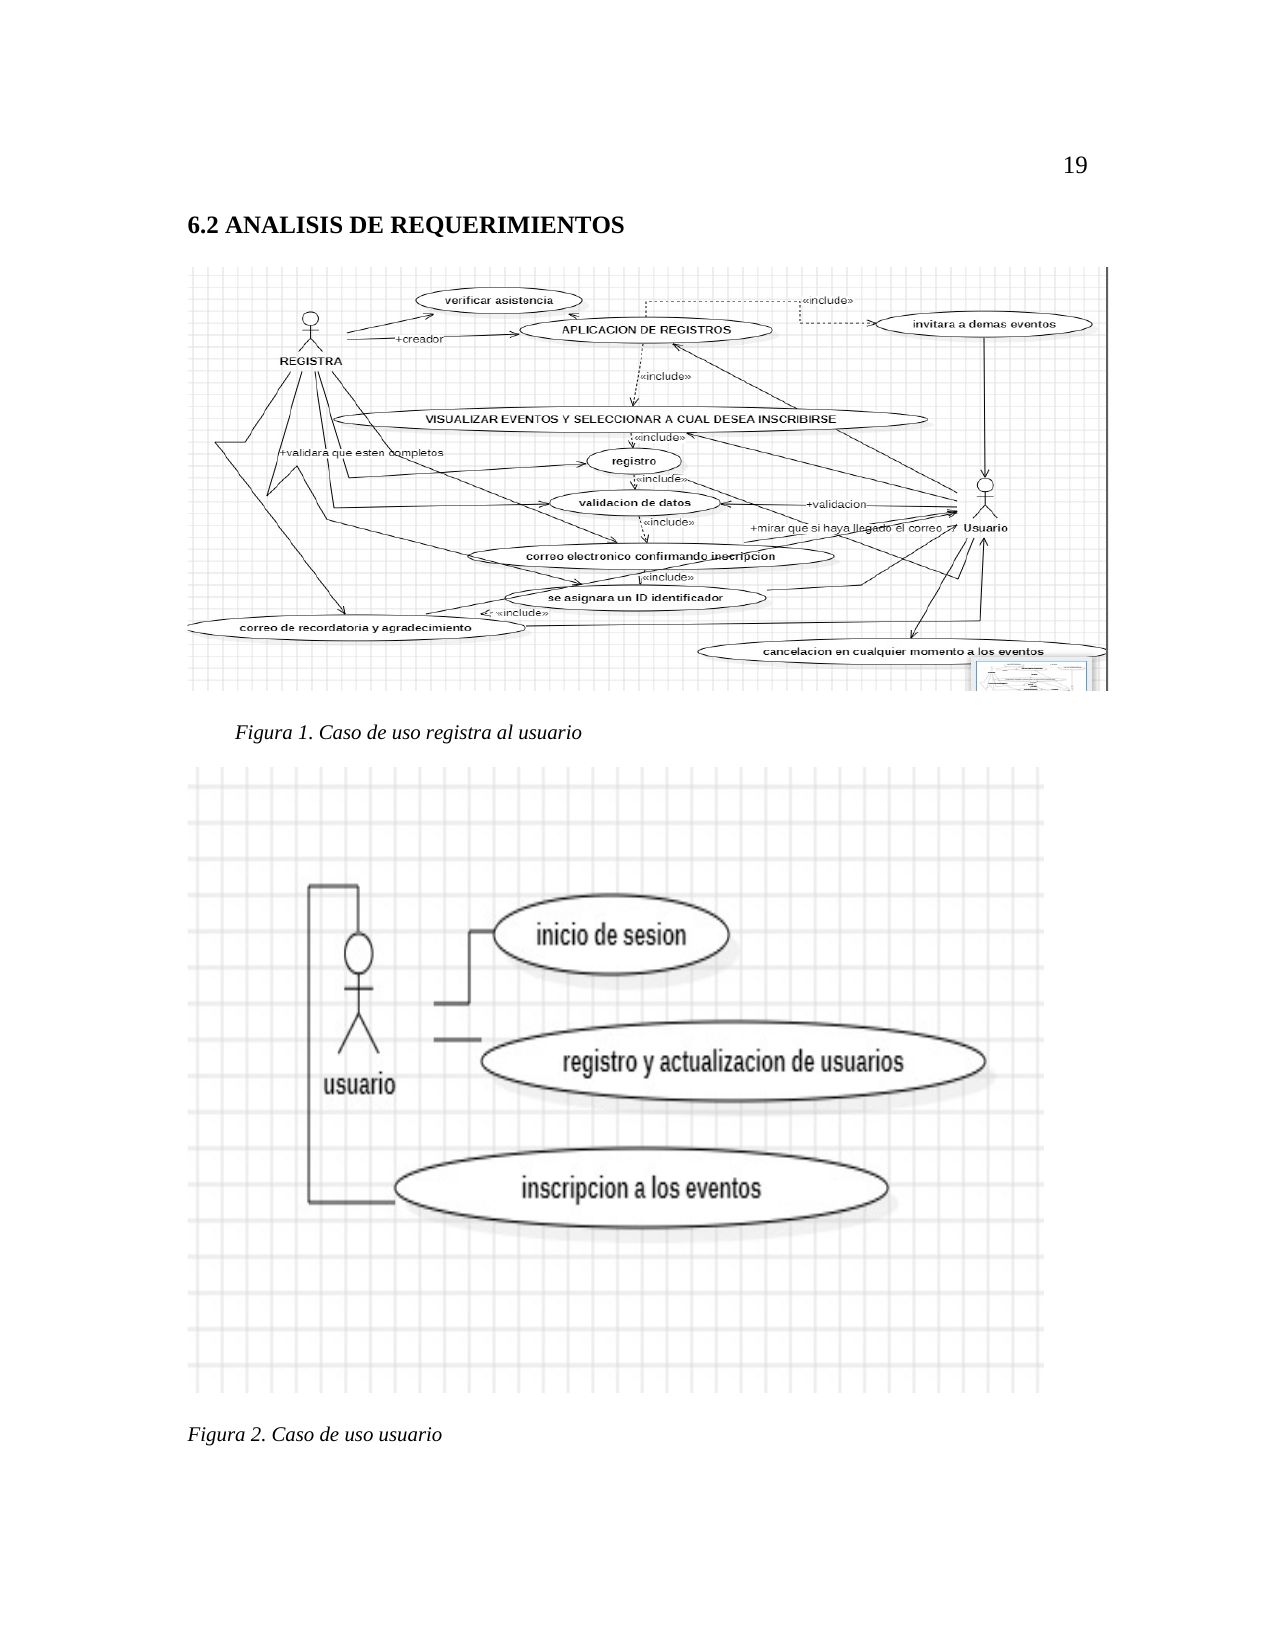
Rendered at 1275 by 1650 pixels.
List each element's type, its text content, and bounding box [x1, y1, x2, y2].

text 6.2 ANALISIS DE REQUERIMIENTOS [187, 210, 1087, 239]
text Figura 1. Caso de uso registra al usuario [187, 720, 1087, 744]
text Figura 2. Caso de uso usuario [187, 1421, 1087, 1446]
picture [187, 267, 1109, 691]
picture [187, 767, 1044, 1393]
